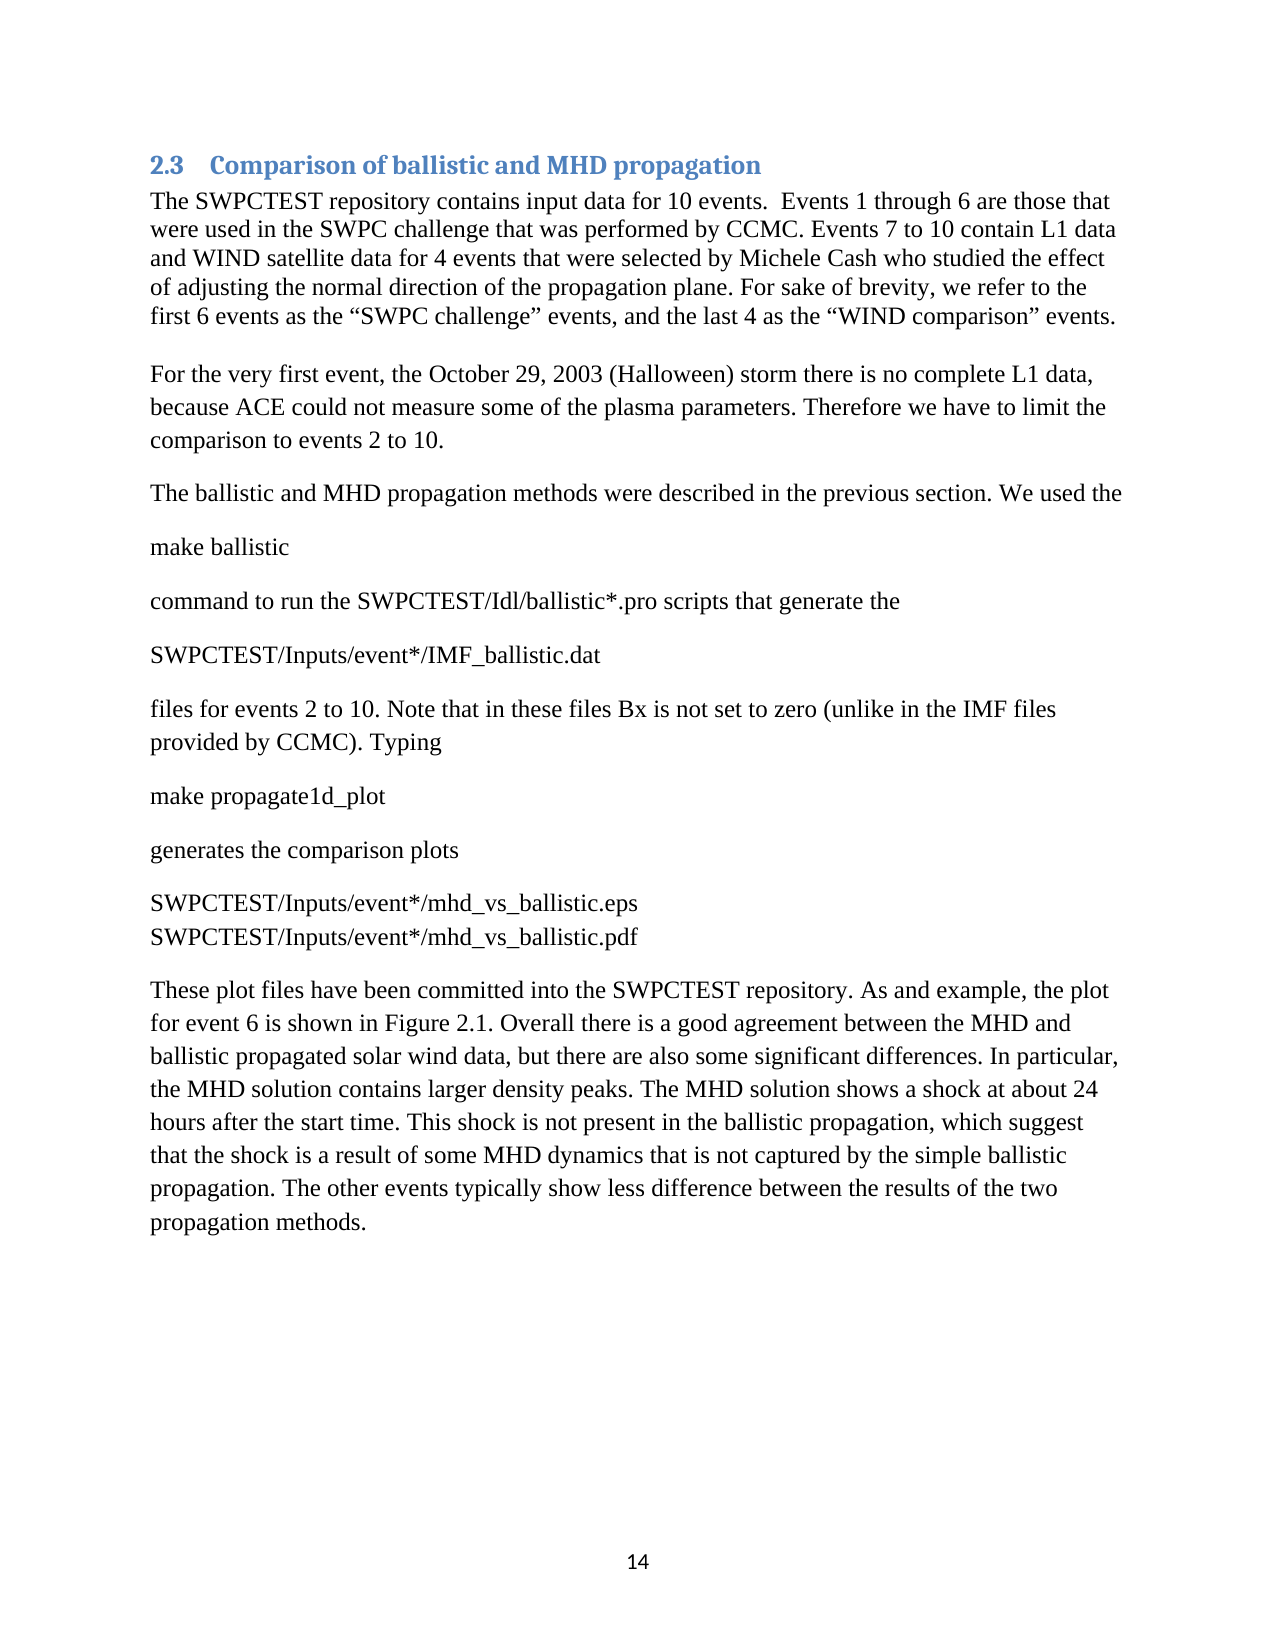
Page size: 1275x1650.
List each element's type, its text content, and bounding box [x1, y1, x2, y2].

text SWPCTEST/Inputs/event*/mhd_vs_ballistic.pdf [150, 922, 1125, 950]
text These plot files have been committed into the SWPCTEST repository. As and example, the plot for event 6 is shown in Figure 2.1. Overall there is a good agreement between the MHD and ballistic propagated solar wind data, but there are also some significant differences. In particular, the MHD solution contains larger density peaks. The MHD solution shows a shock at about 24 hours after the start time. This shock is not present in the ballistic propagation, which suggest that the shock is a result of some MHD dynamics that is not captured by the simple ballistic propagation. The other events typically show less difference between the results of the two propagation methods. [150, 975, 1125, 1235]
text The SWPCTEST repository contains input data for 10 events. Events 1 through 6 are those that were used in the SWPC challenge that was performed by CCMC. Events 7 to 10 contain L1 data and WIND satellite data for 4 events that were selected by Michele Cash who studied the effect of adjusting the normal direction of the propagation plane. For sake of brevity, we refer to the first 6 events as the “SWPC challenge” events, and the last 4 as the “WIND comparison” events. [150, 186, 1125, 329]
text For the very first event, the October 29, 2003 (Halloween) storm there is no complete L1 data, because ACE could not measure some of the plasma parameters. Therefore we have to limit the comparison to events 2 to 10. [150, 359, 1125, 453]
text make propagate1d_plot [150, 781, 1125, 809]
text make ballistic [150, 532, 1125, 561]
text files for events 2 to 10. Note that in these files Bx is not set to zero (unlike in the IMF files provided by CCMC). Typing [150, 694, 1125, 756]
text generates the comparison plots [150, 835, 1125, 863]
subtitle Comparison of ballistic and MHD propagation [150, 150, 1125, 181]
text SWPCTEST/Inputs/event*/IMF_ballistic.dat [150, 640, 1125, 669]
text The ballistic and MHD propagation methods were described in the previous section. We used the [150, 478, 1125, 507]
text SWPCTEST/Inputs/event*/mhd_vs_ballistic.eps [150, 888, 1125, 917]
text command to run the SWPCTEST/Idl/ballistic*.pro scripts that generate the [150, 586, 1125, 615]
